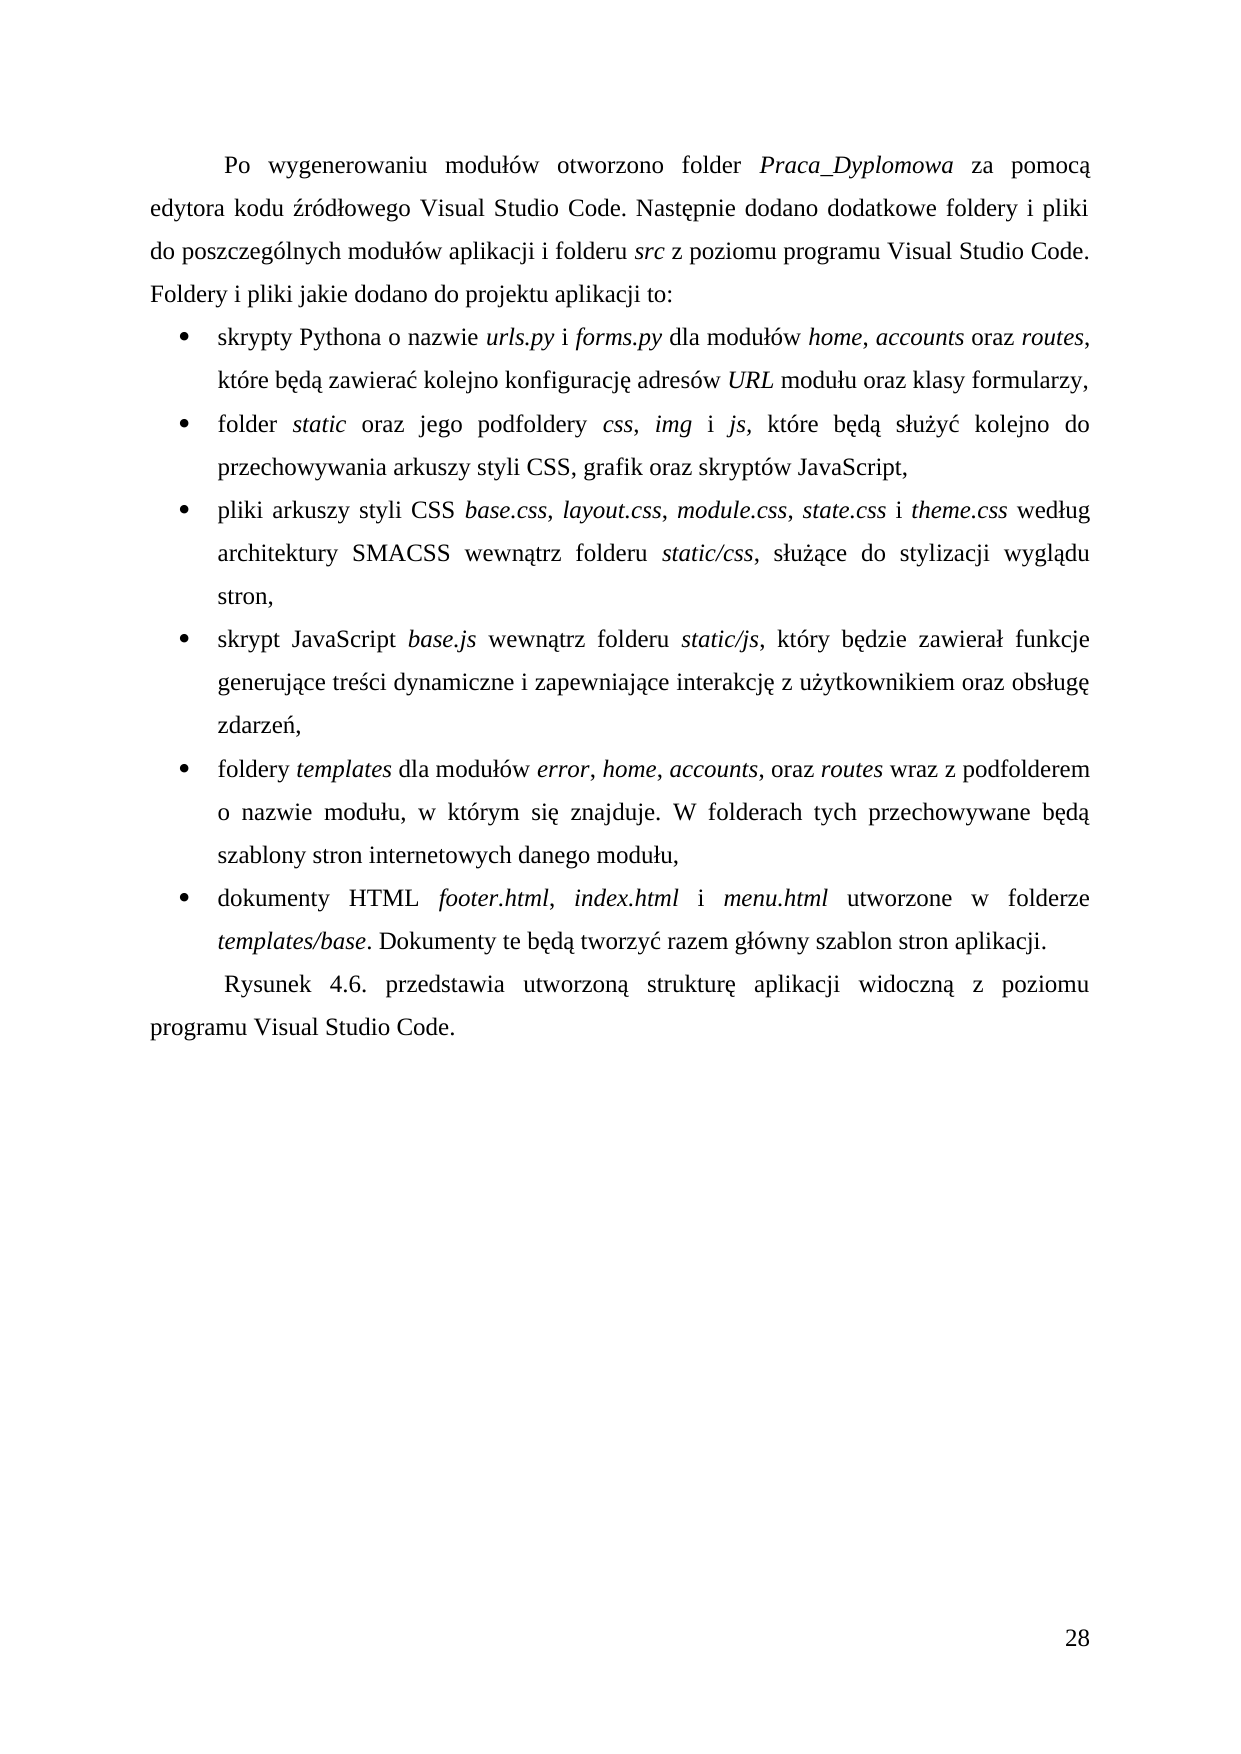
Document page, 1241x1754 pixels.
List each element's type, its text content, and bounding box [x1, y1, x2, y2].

list pliki arkuszy styli CSS base.css, layout.css, module.css, state.css i theme.css według architektury SMACSS wewnątrz folderu static/css, służące do stylizacji wyglądu stron, [180, 495, 1090, 610]
list dokumenty HTML footer.html, index.html i menu.html utworzone w folderze templates/base. Dokumenty te będą tworzyć razem główny szablon stron aplikacji. [180, 883, 1090, 955]
list skrypty Pythona o nazwie urls.py i forms.py dla modułów home, accounts oraz routes, które będą zawierać kolejno konfigurację adresów URL modułu oraz klasy formularzy, [180, 322, 1090, 394]
text Rysunek 4.6. przedstawia utworzoną strukturę aplikacji widoczną z poziomu programu Visual Studio Code. [150, 969, 1090, 1041]
text Po wygenerowaniu modułów otworzono folder Praca_Dyplomowa za pomocą edytora kodu źródłowego Visual Studio Code. Następnie dodano dodatkowe foldery i pliki do poszczególnych modułów aplikacji i folderu src z poziomu programu Visual Studio Code. Foldery i pliki jakie dodano do projektu aplikacji to: [150, 150, 1090, 308]
list skrypt JavaScript base.js wewnątrz folderu static/js, który będzie zawierał funkcje generujące treści dynamiczne i zapewniające interakcję z użytkownikiem oraz obsługę zdarzeń, [180, 624, 1090, 739]
list foldery templates dla modułów error, home, accounts, oraz routes wraz z podfolderem o nazwie modułu, w którym się znajduje. W folderach tych przechowywane będą szablony stron internetowych danego modułu, [180, 754, 1090, 869]
list folder static oraz jego podfoldery css, img i js, które będą służyć kolejno do przechowywania arkuszy styli CSS, grafik oraz skryptów JavaScript, [180, 409, 1090, 481]
